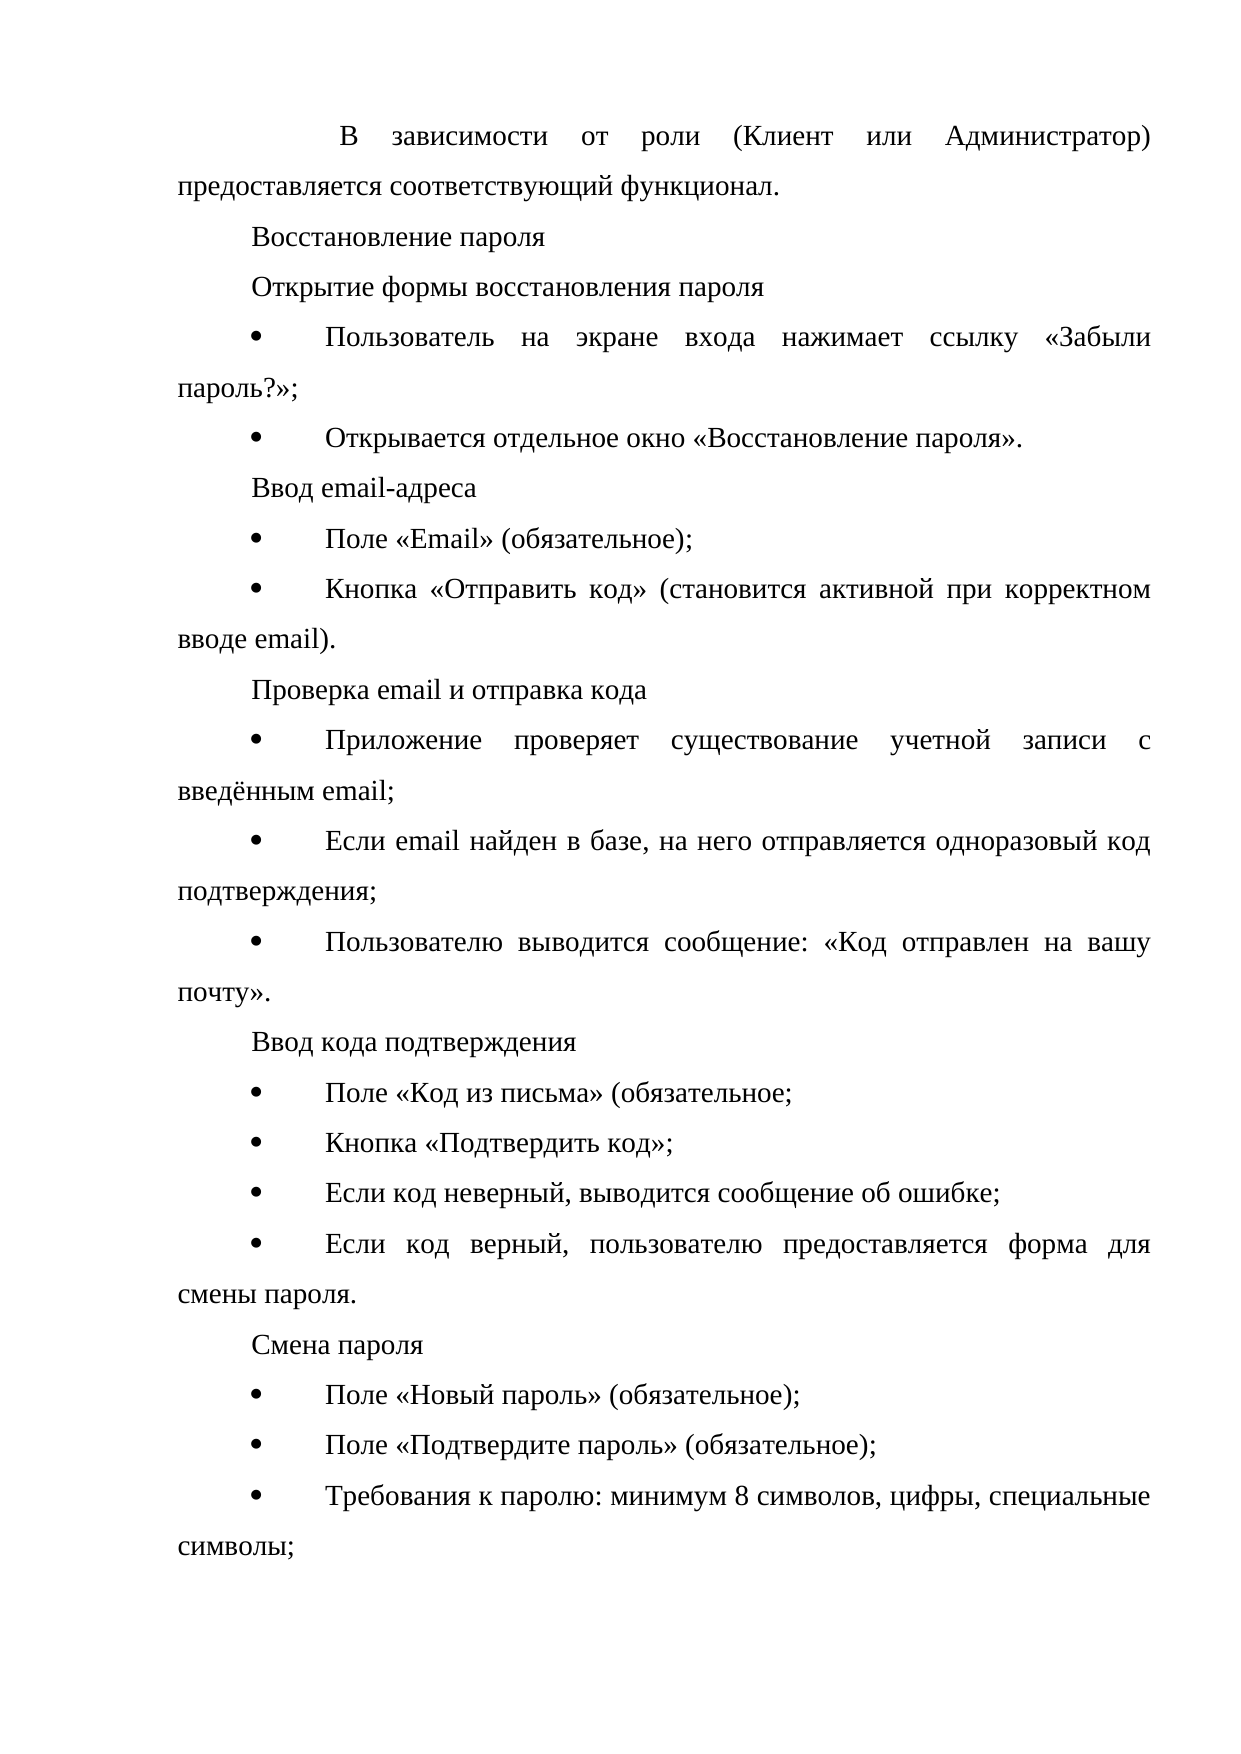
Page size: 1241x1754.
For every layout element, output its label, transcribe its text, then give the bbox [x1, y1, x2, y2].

list Если код верный, пользователю предоставляется форма для смены пароля. [177, 1226, 1152, 1310]
list Поле «Email» (обязательное); [177, 521, 1152, 554]
list Поле «Код из письма» (обязательное; [177, 1075, 1152, 1108]
list Если код неверный, выводится сообщение об ошибке; [177, 1176, 1152, 1209]
list Восстановление пароля [177, 219, 1152, 252]
list Поле «Подтвердите пароль» (обязательное); [177, 1427, 1152, 1461]
text  В зависимости от роли (Клиент или Администратор) предоставляется соответствующий функционал. [177, 118, 1152, 202]
list Требования к паролю: минимум 8 символов, цифры, специальные символы; [177, 1478, 1152, 1562]
list Проверка email и отправка кода [177, 672, 1152, 706]
list Если email найден в базе, на него отправляется одноразовый код подтверждения; [177, 823, 1152, 907]
list Поле «Новый пароль» (обязательное); [177, 1377, 1152, 1411]
list Пользователю выводится сообщение: «Код отправлен на вашу почту». [177, 924, 1152, 1008]
list Приложение проверяет существование учетной записи с введённым email; [177, 722, 1152, 806]
list Открытие формы восстановления пароля [177, 269, 1152, 303]
list Смена пароля [177, 1327, 1152, 1360]
list Ввод кода подтверждения [177, 1024, 1152, 1058]
list Ввод email-адреса [177, 471, 1152, 504]
list Кнопка «Подтвердить код»; [177, 1125, 1152, 1159]
list Кнопка «Отправить код» (становится активной при корректном вводе email). [177, 571, 1152, 655]
list Пользователь на экране входа нажимает ссылку «Забыли пароль?»; [177, 319, 1152, 403]
list Открывается отдельное окно «Восстановление пароля». [177, 420, 1152, 454]
